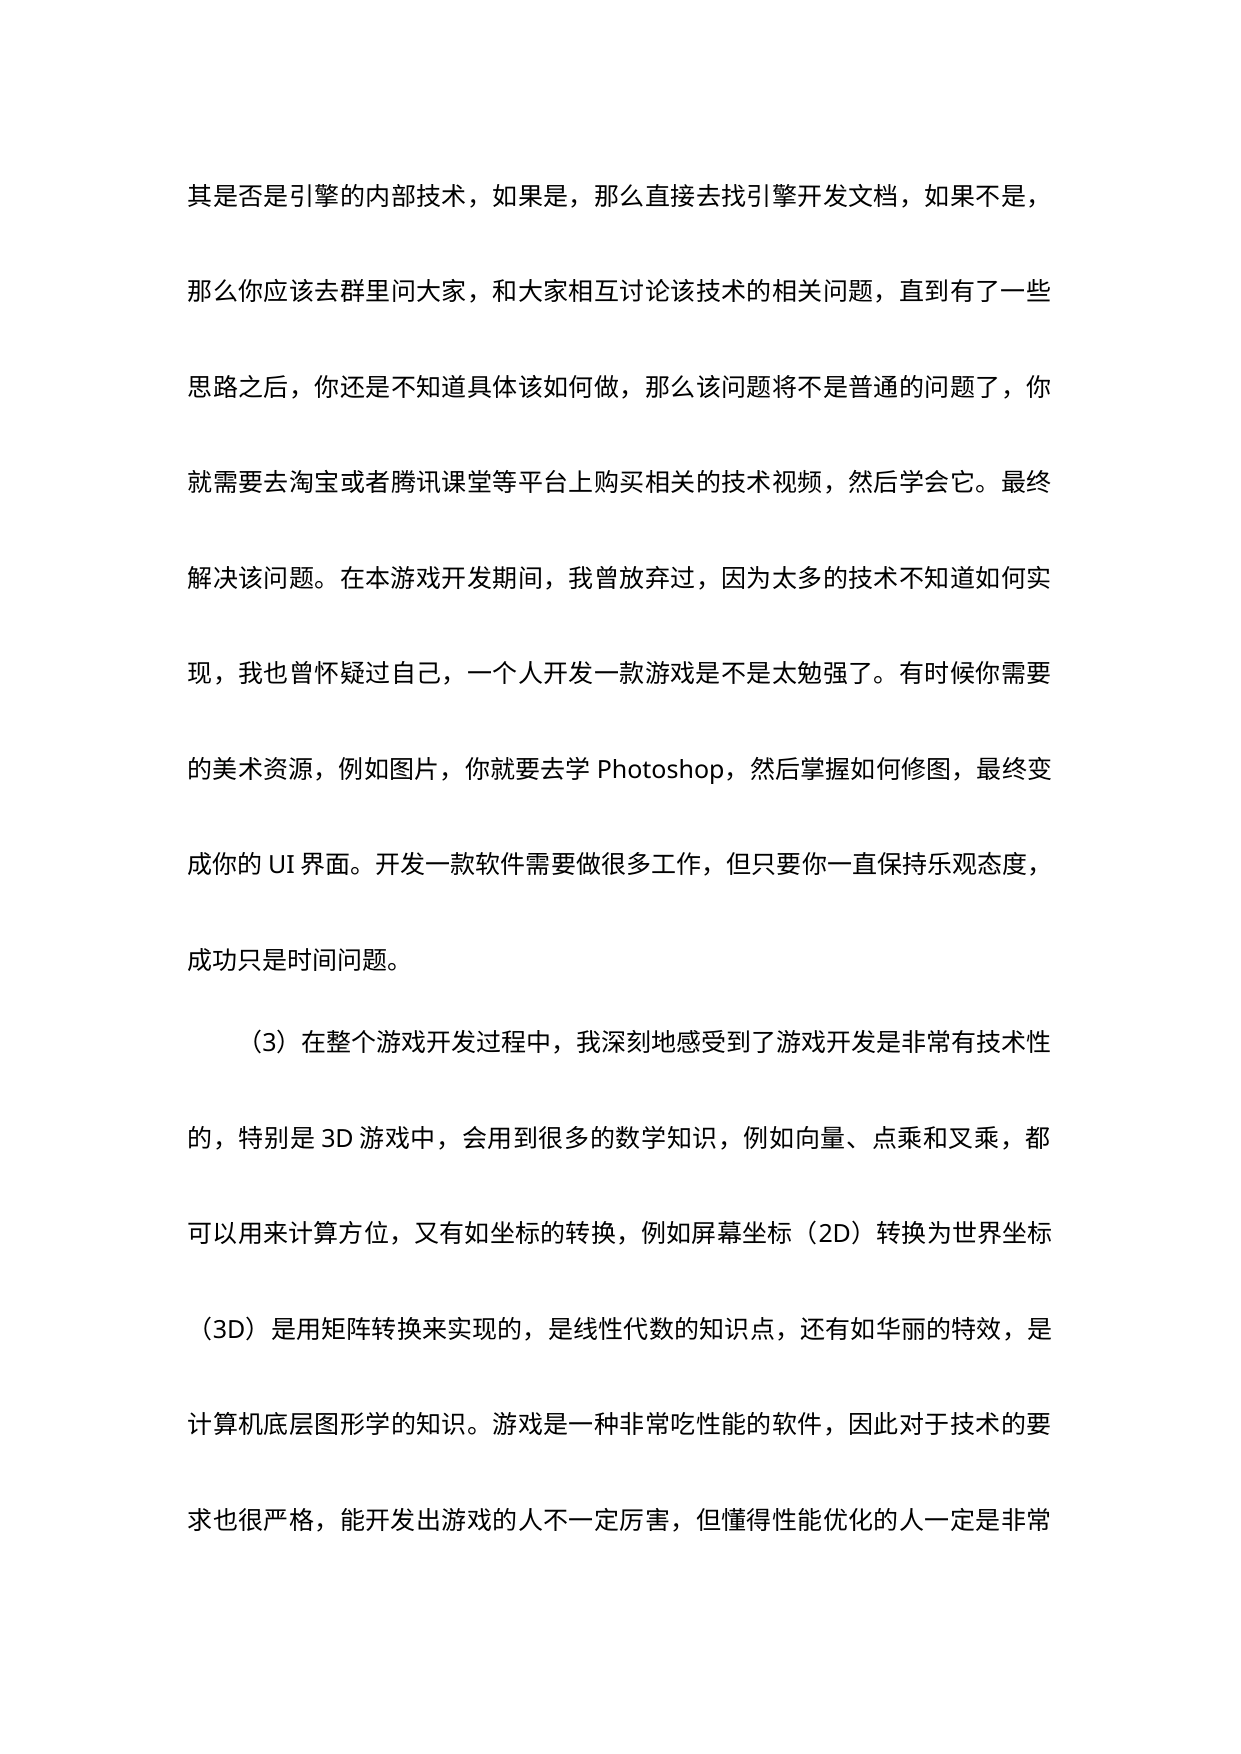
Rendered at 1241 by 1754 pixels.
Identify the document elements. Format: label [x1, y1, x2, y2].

text [187, 162, 1053, 991]
text [187, 1008, 1053, 1551]
